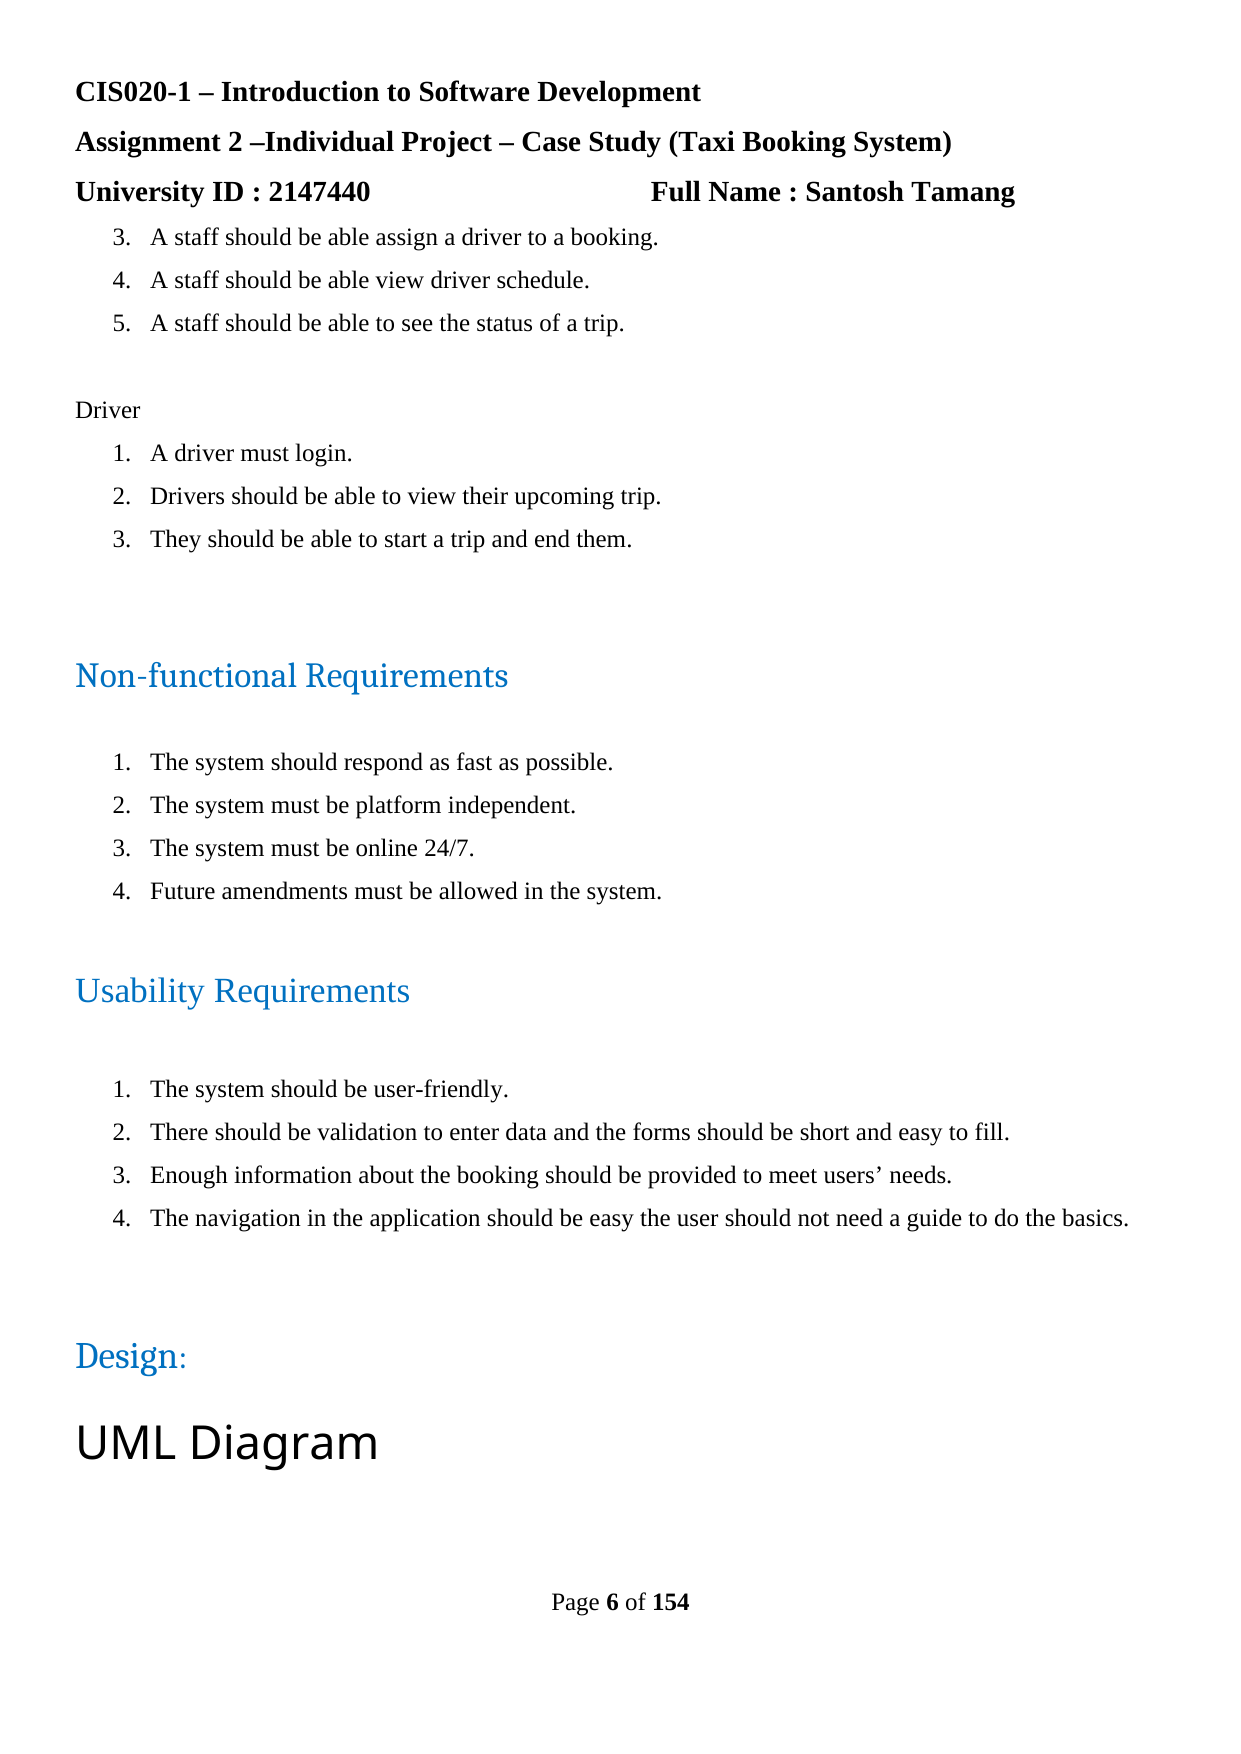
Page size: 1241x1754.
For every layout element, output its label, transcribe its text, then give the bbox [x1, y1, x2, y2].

text Usability Requirements [75, 969, 1165, 1010]
list A staff should be able assign a driver to a booking. [112, 222, 1165, 251]
list A staff should be able to see the status of a trip. [112, 308, 1165, 337]
subtitle Non-functional Requirements [75, 656, 1165, 696]
list There should be validation to enter data and the forms should be short and easy to fill. [112, 1117, 1165, 1146]
list The navigation in the application should be easy the user should not need a guide to do the basics. [112, 1203, 1165, 1232]
list The system should be user-friendly. [112, 1074, 1165, 1103]
subtitle Design: [75, 1335, 1165, 1378]
list Future amendments must be allowed in the system. [112, 876, 1165, 905]
list The system must be platform independent. [112, 790, 1165, 818]
list The system must be online 24/7. [112, 833, 1165, 862]
list Enough information about the booking should be provided to meet users’ needs. [112, 1160, 1165, 1189]
list They should be able to start a trip and end them. [112, 524, 1165, 553]
list A driver must login. [112, 438, 1165, 467]
list Drivers should be able to view their upcoming trip. [112, 481, 1165, 510]
subtitle UML Diagram [75, 1409, 1165, 1473]
list The system should respond as fast as possible. [112, 747, 1165, 775]
text Driver [75, 395, 1165, 423]
list A staff should be able view driver schedule. [112, 265, 1165, 294]
